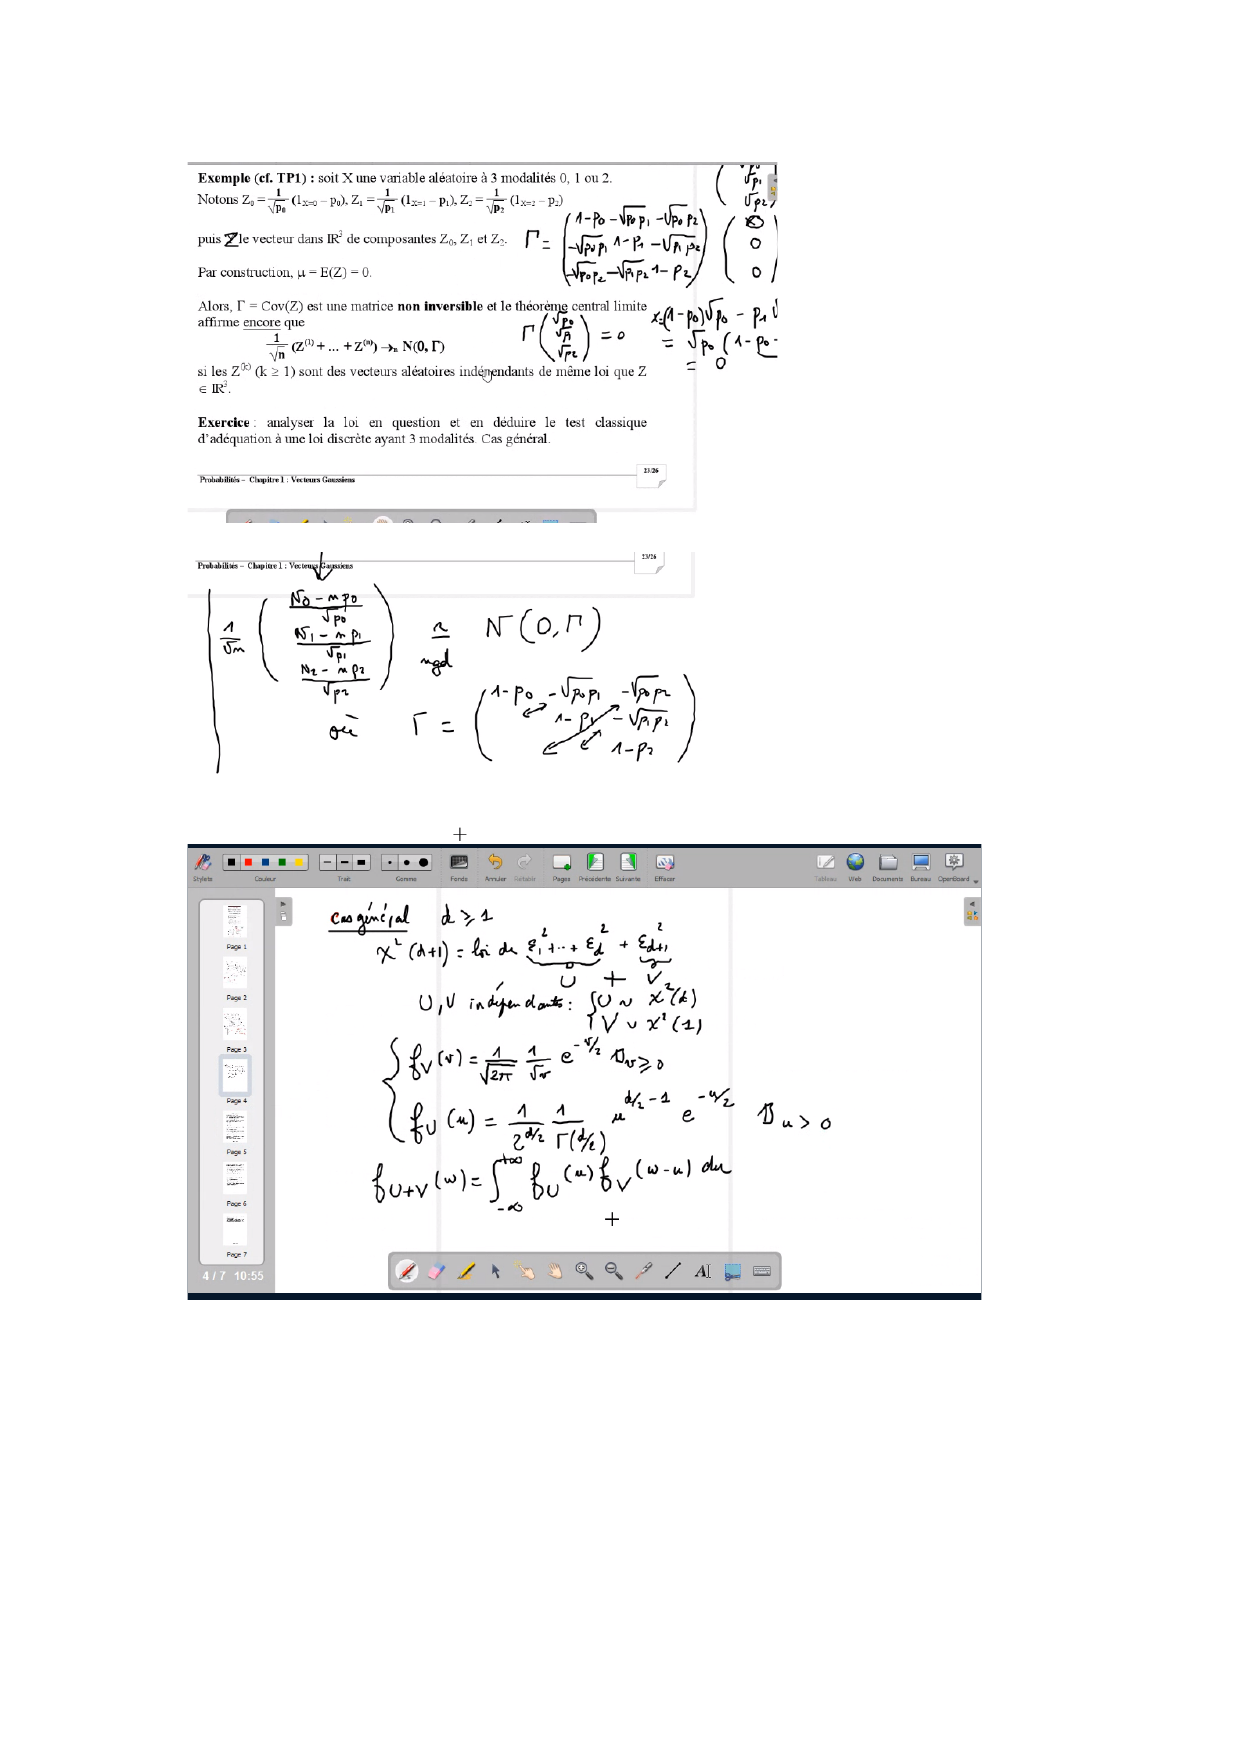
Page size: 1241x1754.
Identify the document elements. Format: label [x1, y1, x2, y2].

picture [187, 162, 778, 523]
picture [187, 844, 982, 1300]
picture [187, 552, 777, 842]
